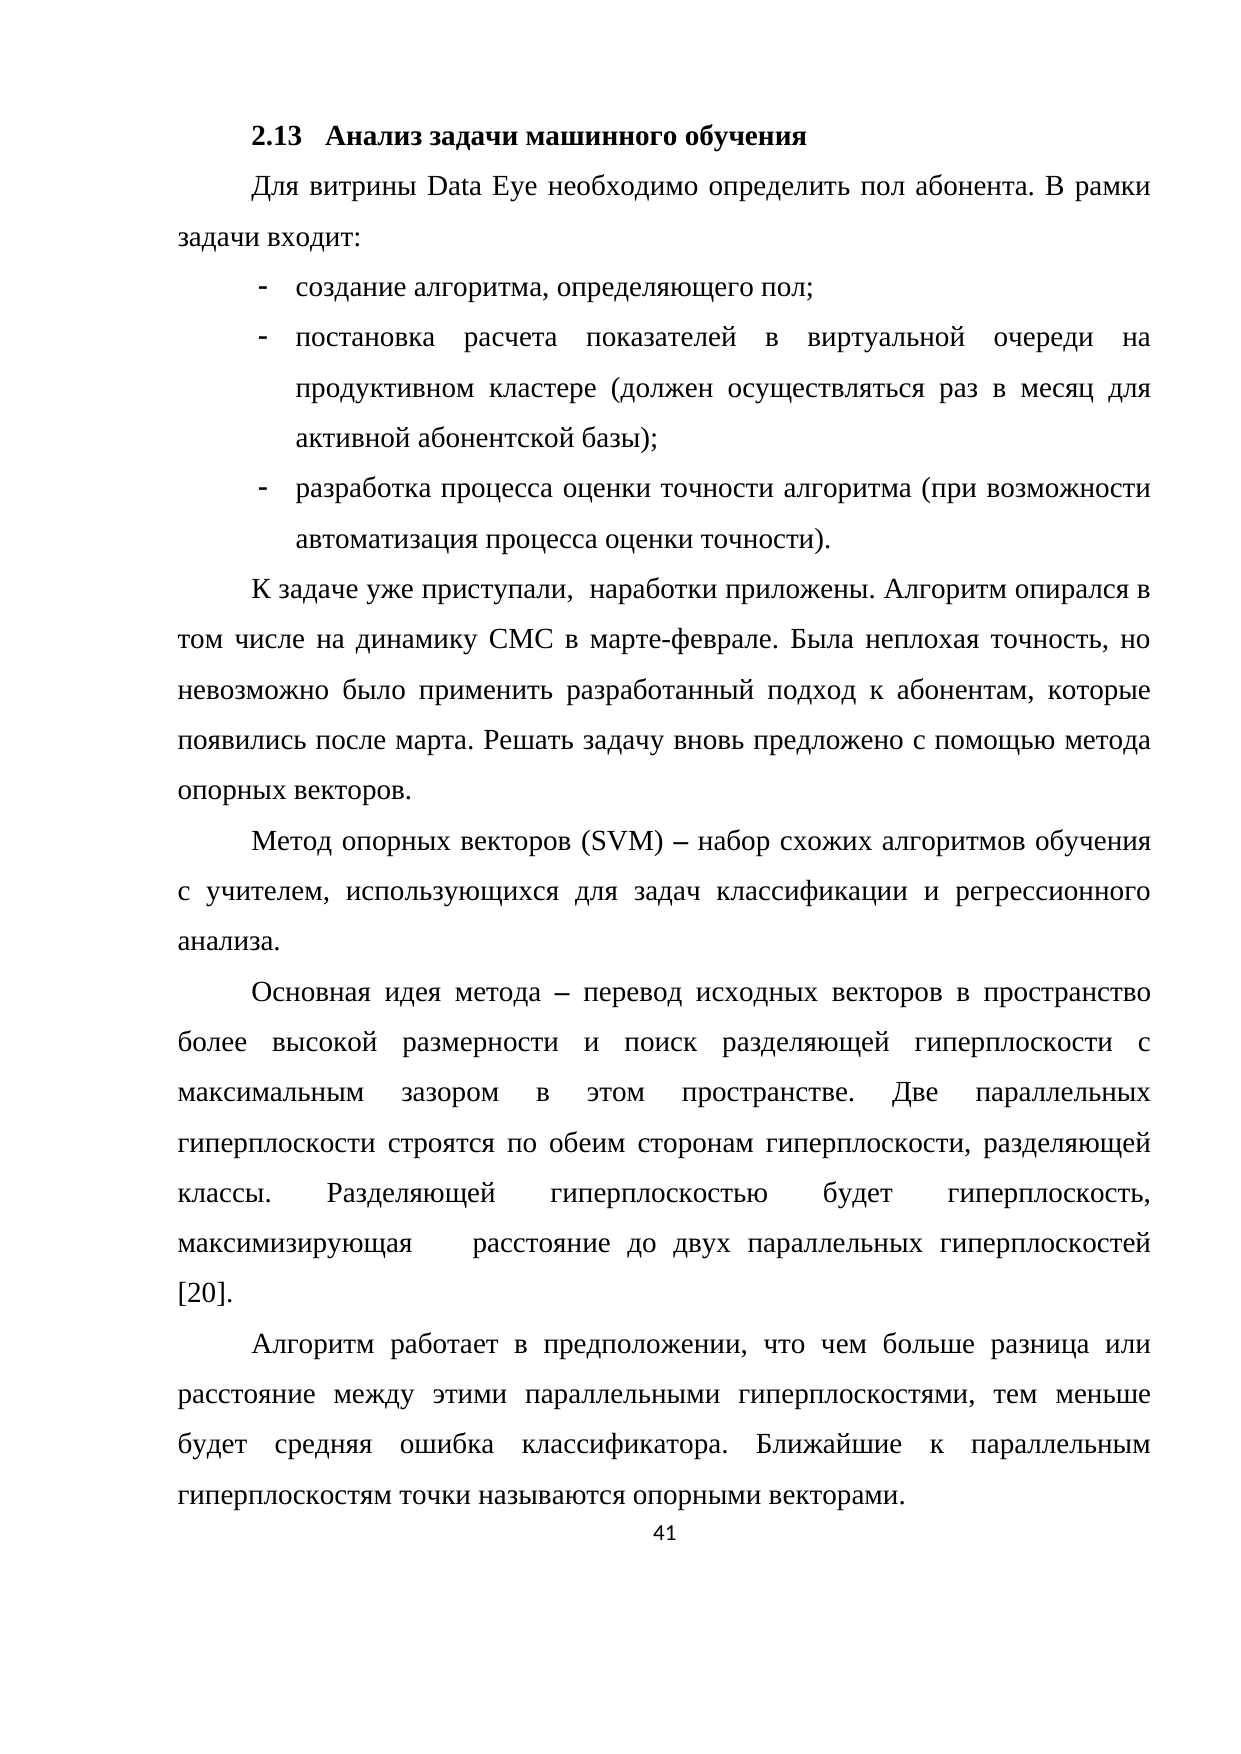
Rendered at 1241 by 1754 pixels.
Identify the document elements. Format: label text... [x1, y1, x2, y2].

text К задаче уже приступали, наработки приложены. Алгоритм опирался в том числе на динамику СМС в марте-феврале. Была неплохая точность, но невозможно было применить разработанный подход к абонентам, которые появились после марта. Решать задачу вновь предложено с помощью метода опорных векторов. [177, 571, 1152, 806]
text разработка процесса оценки точности алгоритма (при возможности автоматизация процесса оценки точности). [258, 471, 1152, 554]
text Метод опорных векторов (SVM) – набор схожих алгоритмов обучения с учителем, использующихся для задач классификации и регрессионного анализа. [177, 823, 1152, 957]
text постановка расчета показателей в виртуальной очереди на продуктивном кластере (должен осуществляться раз в месяц для активной абонентской базы); [258, 319, 1152, 454]
text Основная идея метода – перевод исходных векторов в пространство более высокой размерности и поиск разделяющей гиперплоскости с максимальным зазором в этом пространстве. Две параллельных гиперплоскости строятся по обеим сторонам гиперплоскости, разделяющей классы. Разделяющей гиперплоскостью будет гиперплоскость, максимизирующая расстояние до двух параллельных гиперплоскостей [20]. [177, 974, 1152, 1309]
text Алгоритм работает в предположении, что чем больше разница или расстояние между этими параллельными гиперплоскостями, тем меньше будет средняя ошибка классификатора. Ближайшие к параллельным гиперплоскостям точки называются опорными векторами. [177, 1326, 1152, 1510]
text Для витрины Data Eye необходимо определить пол абонента. В рамки задачи входит: [177, 168, 1152, 252]
text создание алгоритма, определяющего пол; [258, 269, 1152, 303]
text Анализ задачи машинного обучения [177, 118, 1152, 152]
